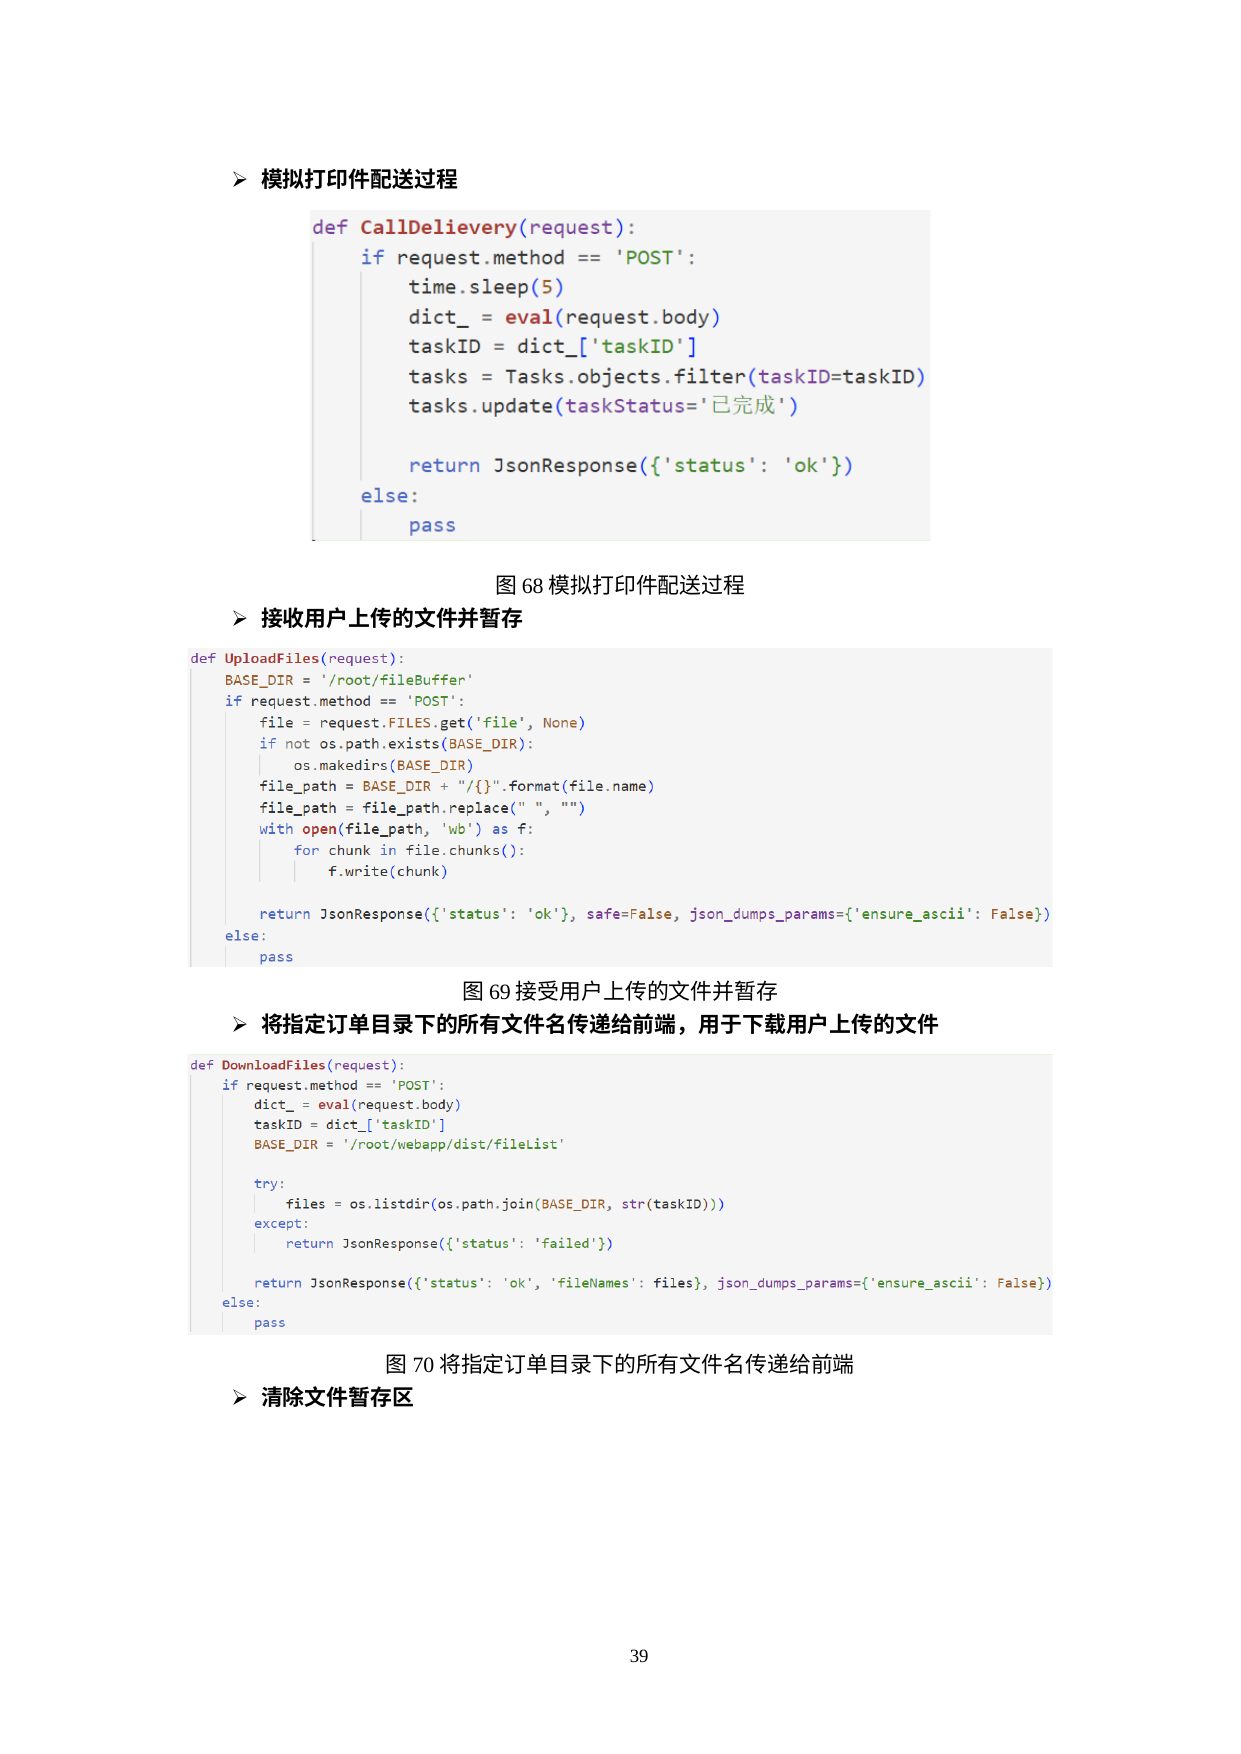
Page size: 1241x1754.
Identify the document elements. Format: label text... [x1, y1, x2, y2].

text 图 70 将指定订单目录下的所有文件名传递给前端 [187, 1347, 1053, 1379]
text 清除文件暂存区 [231, 1379, 1053, 1412]
text 模拟打印件配送过程 [231, 162, 1053, 194]
picture [309, 210, 931, 541]
text 图 69 接受用户上传的文件并暂存 [187, 974, 1053, 1006]
picture [187, 648, 1053, 967]
picture [187, 1054, 1053, 1335]
text 接收用户上传的文件并暂存 [231, 600, 1053, 633]
text 将指定订单目录下的所有文件名传递给前端，用于下载用户上传的文件 [231, 1006, 1053, 1039]
text 图 68 模拟打印件配送过程 [187, 568, 1053, 600]
